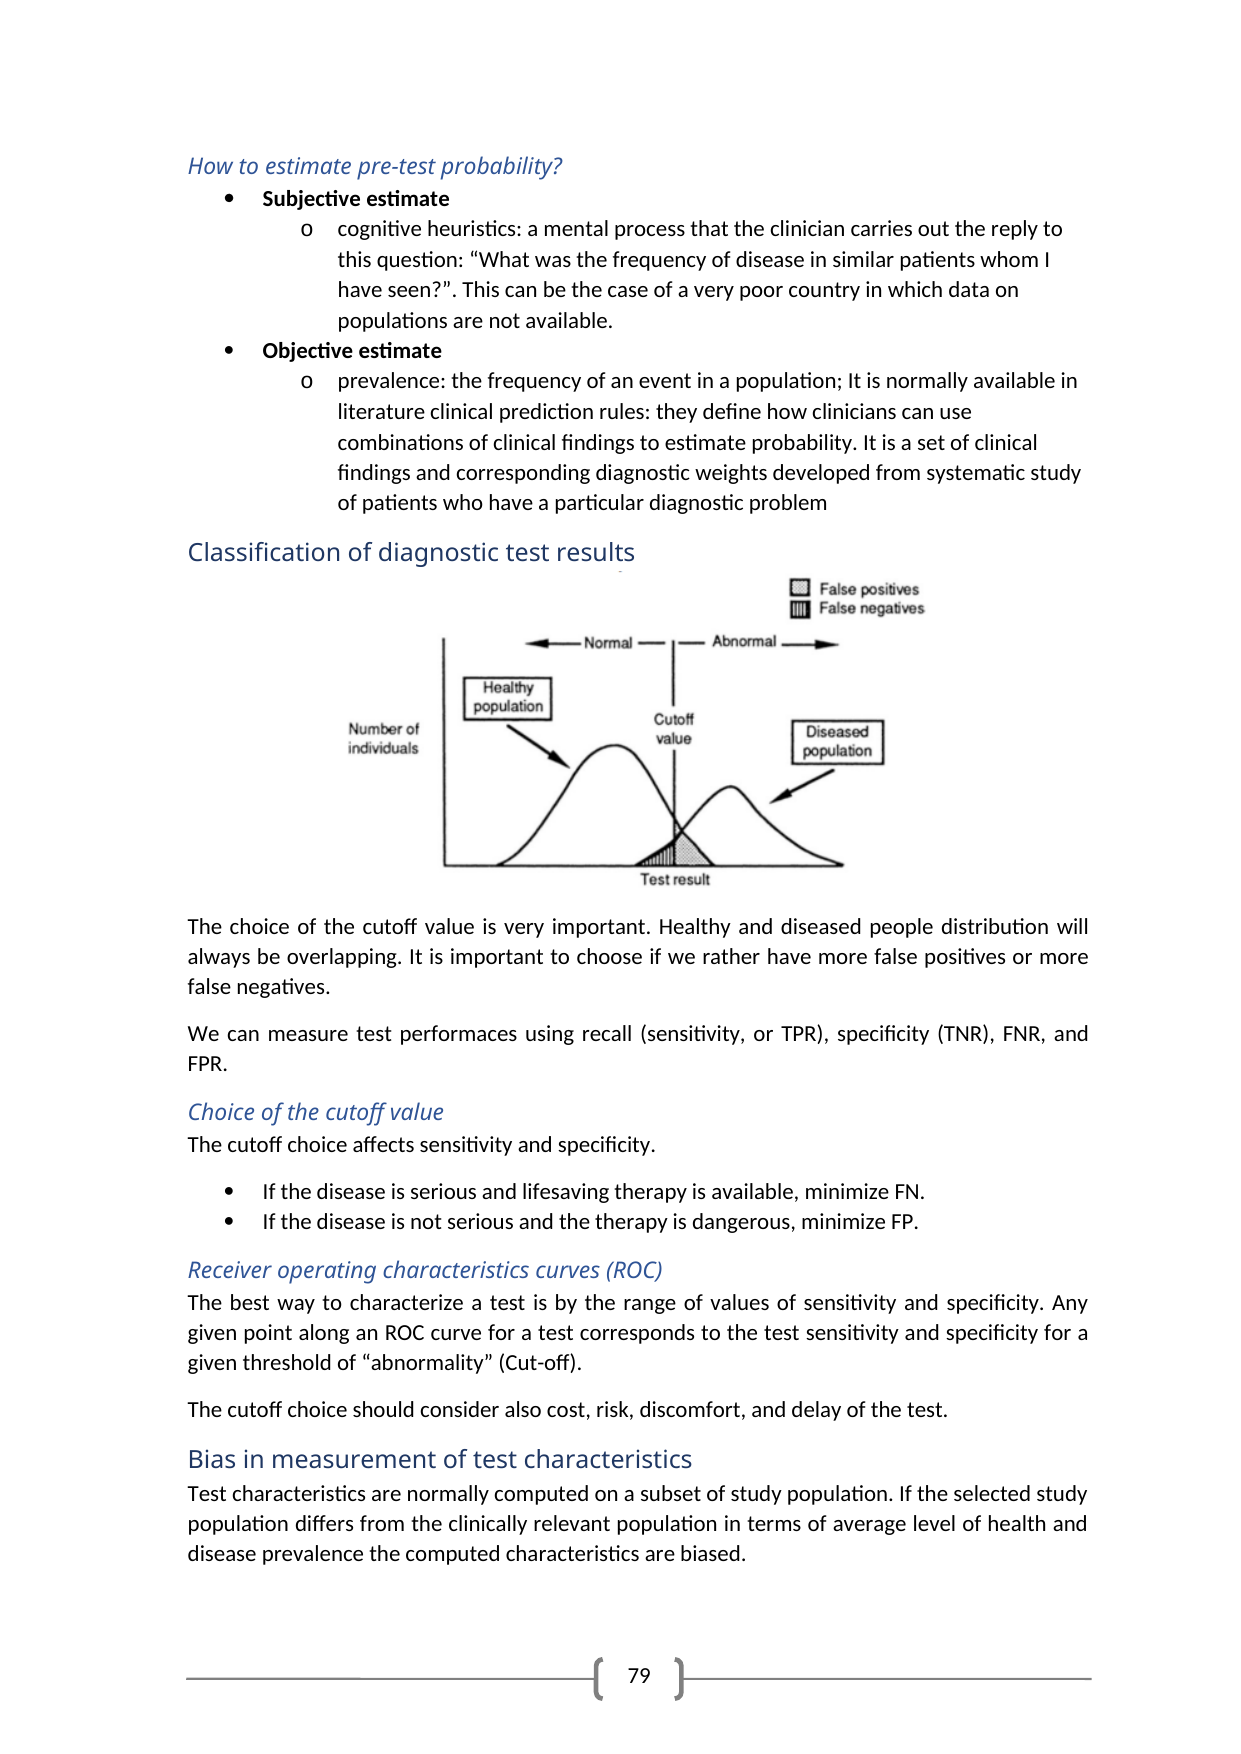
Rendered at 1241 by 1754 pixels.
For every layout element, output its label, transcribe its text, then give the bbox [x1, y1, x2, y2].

subtitle Classification of diagnostic test results [187, 535, 1090, 569]
picture [337, 571, 941, 893]
text The cutoff choice should consider also cost, risk, discomfort, and delay of the test. [187, 1395, 1090, 1423]
text The cutoff choice affects sensitivity and specificity. [187, 1130, 1090, 1158]
text The best way to characterize a test is by the range of values of sensitivity and specificity. Any given point along an ROC curve for a test corresponds to the test sensitivity and specificity for a given threshold of “abnormality” (Cut-off). [187, 1288, 1090, 1376]
subtitle Receiver operating characteristics curves (ROC) [187, 1254, 1090, 1285]
text Test characteristics are normally computed on a subset of study population. If the selected study population differs from the clinically relevant population in terms of average level of health and disease prevalence the computed characteristics are biased. [187, 1479, 1090, 1567]
list Subjective estimate [225, 184, 1090, 212]
list Objective estimate [225, 336, 1090, 364]
list prevalence: the frequency of an event in a population; It is normally available in literature clinical prediction rules: they define how clinicians can use combinations of clinical findings to estimate probability. It is a set of clinical findings and corresponding diagnostic weights developed from systematic study of patients who have a particular diagnostic problem [300, 366, 1090, 516]
subtitle How to estimate pre-test probability? [187, 150, 1090, 181]
list If the disease is not serious and the therapy is dangerous, minimize FP. [225, 1207, 1090, 1235]
text We can measure test performaces using recall (sensitivity, or TPR), specificity (TNR), FNR, and FPR. [187, 1019, 1090, 1077]
subtitle Choice of the cutoff value [187, 1096, 1090, 1127]
subtitle Bias in measurement of test characteristics [187, 1442, 1090, 1476]
list cognitive heuristics: a mental process that the clinician carries out the reply to this question: “What was the frequency of disease in similar patients whom I have seen?”. This can be the case of a very poor country in which data on populations are not available. [300, 214, 1090, 334]
text The choice of the cutoff value is very important. Healthy and diseased people distribution will always be overlapping. It is important to choose if we rather have more false positives or more false negatives. [187, 912, 1090, 1000]
list If the disease is serious and lifesaving therapy is available, minimize FN. [225, 1177, 1090, 1205]
